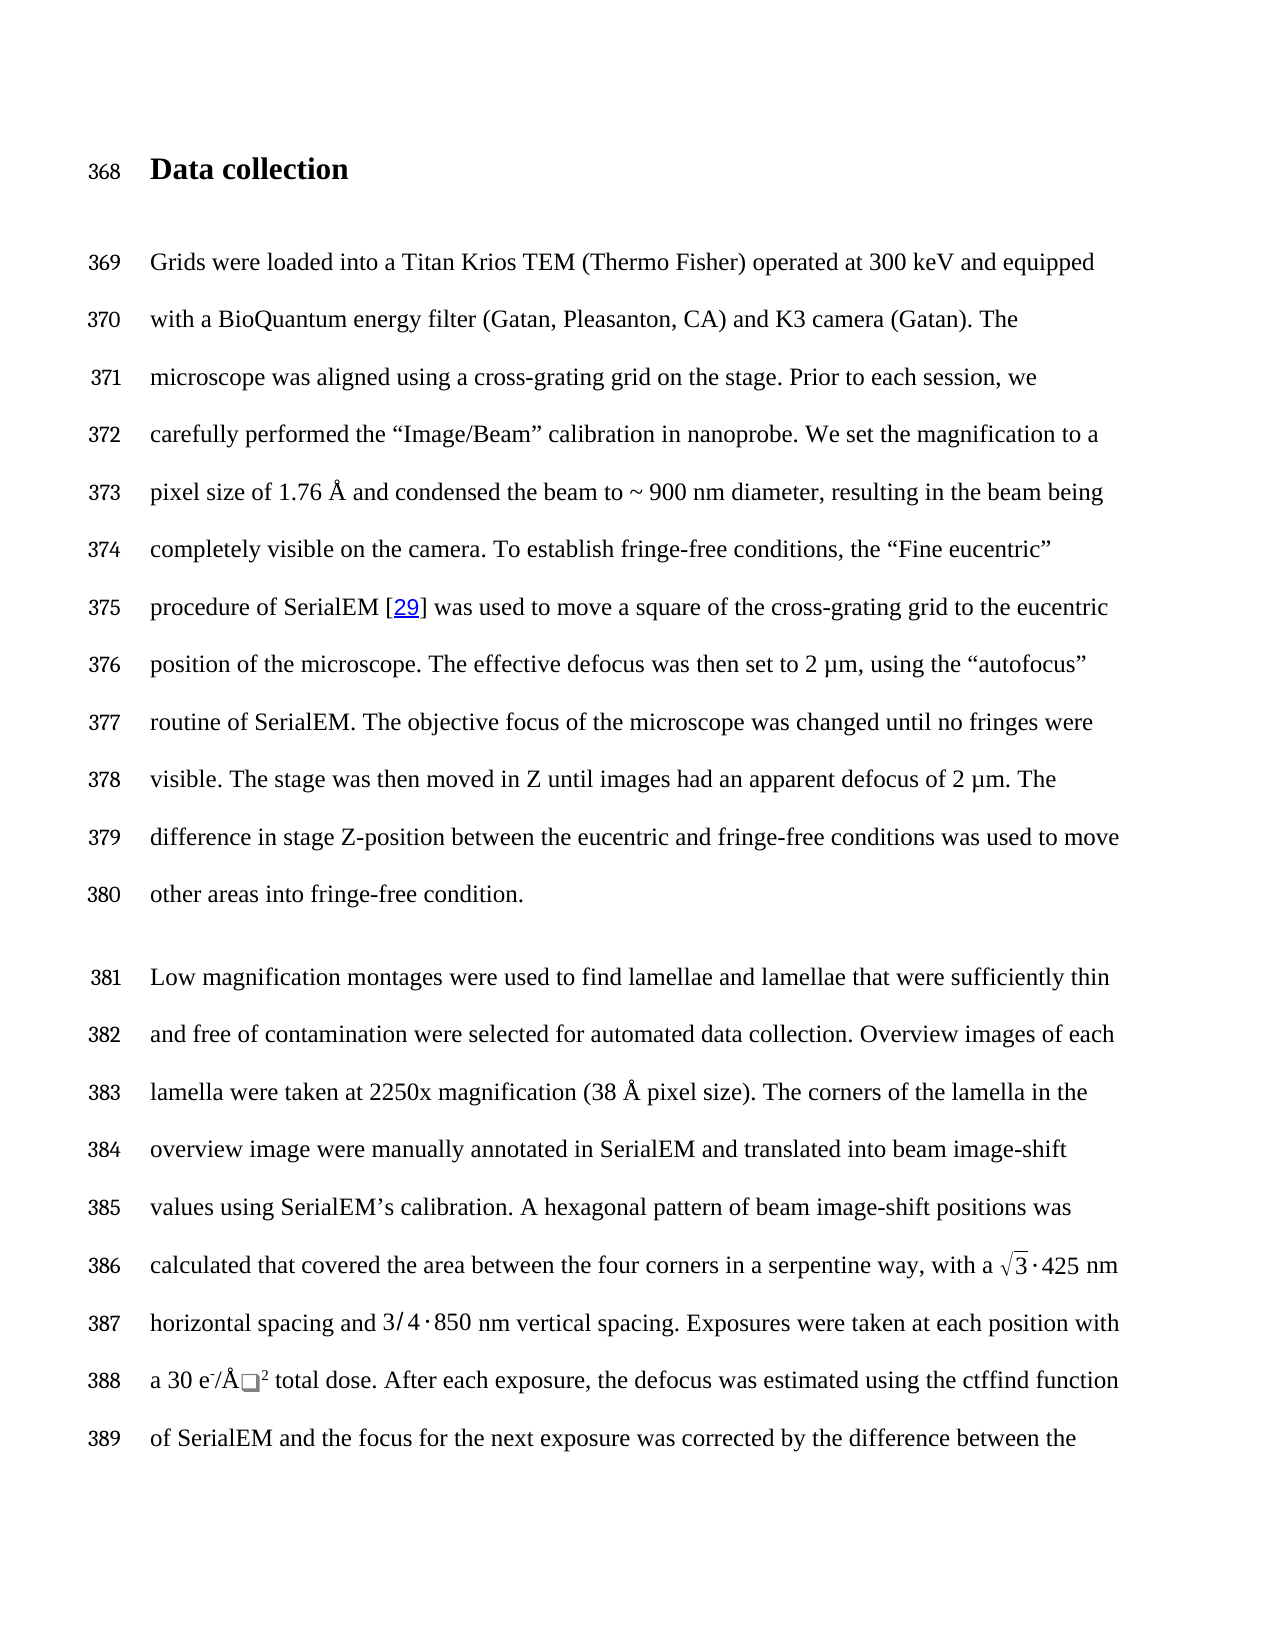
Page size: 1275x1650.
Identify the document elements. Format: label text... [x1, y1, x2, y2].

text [150, 962, 1125, 1452]
text Grids were loaded into a Titan Krios TEM (Thermo Fisher) operated at 300 keV and equipped with a BioQuantum energy filter (Gatan, Pleasanton, CA) and K3 camera (Gatan). The microscope was aligned using a cross-grating grid on the stage. Prior to each session, we carefully performed the “Image/Beam” calibration in nanoprobe. We set the magnification to a pixel size of 1.76 Å and condensed the beam to ~ 900 nm diameter, resulting in the beam being completely visible on the camera. To establish fringe-free conditions, the “Fine eucentric” procedure of SerialEM [29] was used to move a square of the cross-grating grid to the eucentric position of the microscope. The effective defocus was then set to 2 µm, using the “autofocus” routine of SerialEM. The objective focus of the microscope was changed until no fringes were visible. The stage was then moved in Z until images had an apparent defocus of 2 µm. The difference in stage Z-position between the eucentric and fringe-free conditions was used to move other areas into fringe-free condition. [150, 247, 1125, 908]
subtitle Data collection [150, 150, 1125, 186]
